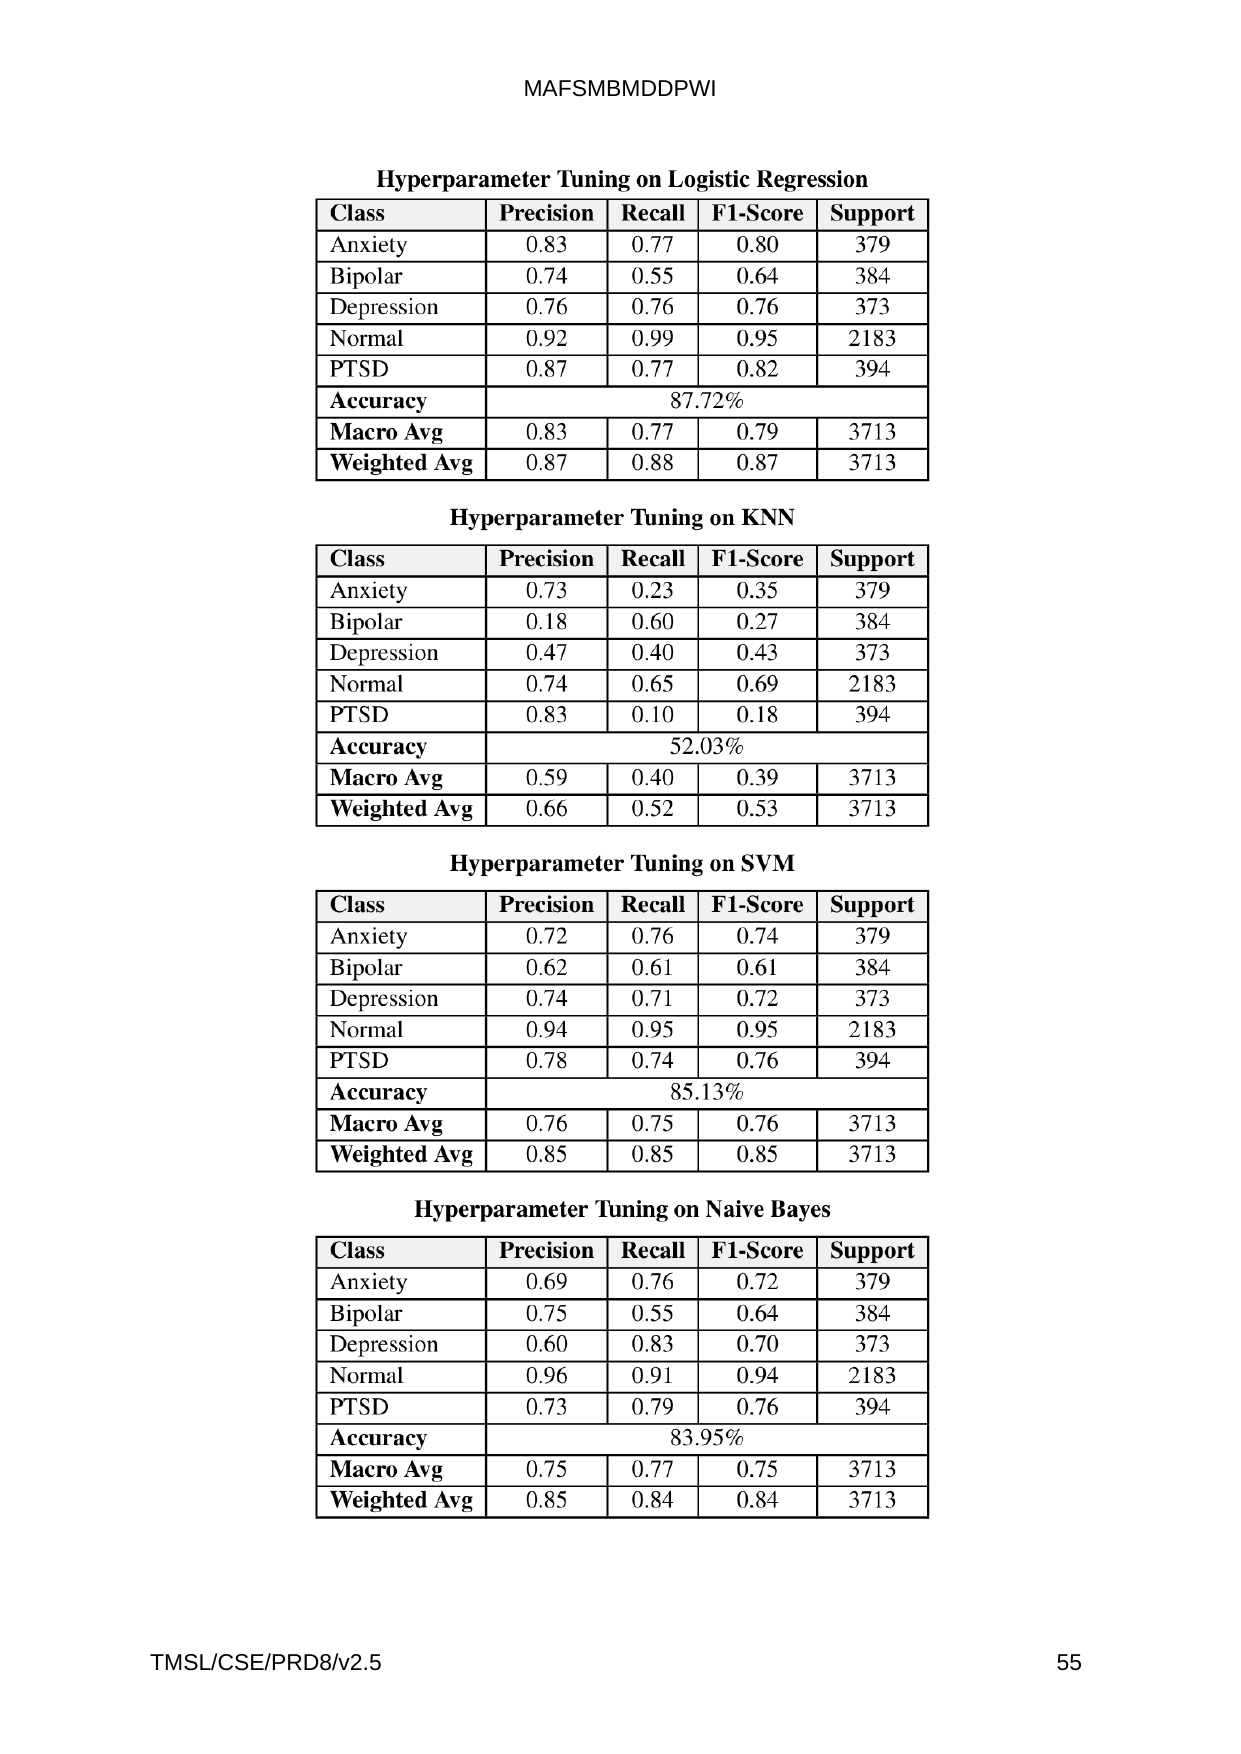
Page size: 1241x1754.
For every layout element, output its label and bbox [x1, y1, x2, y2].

picture [309, 162, 934, 1524]
table_header [152, 152, 1091, 1534]
